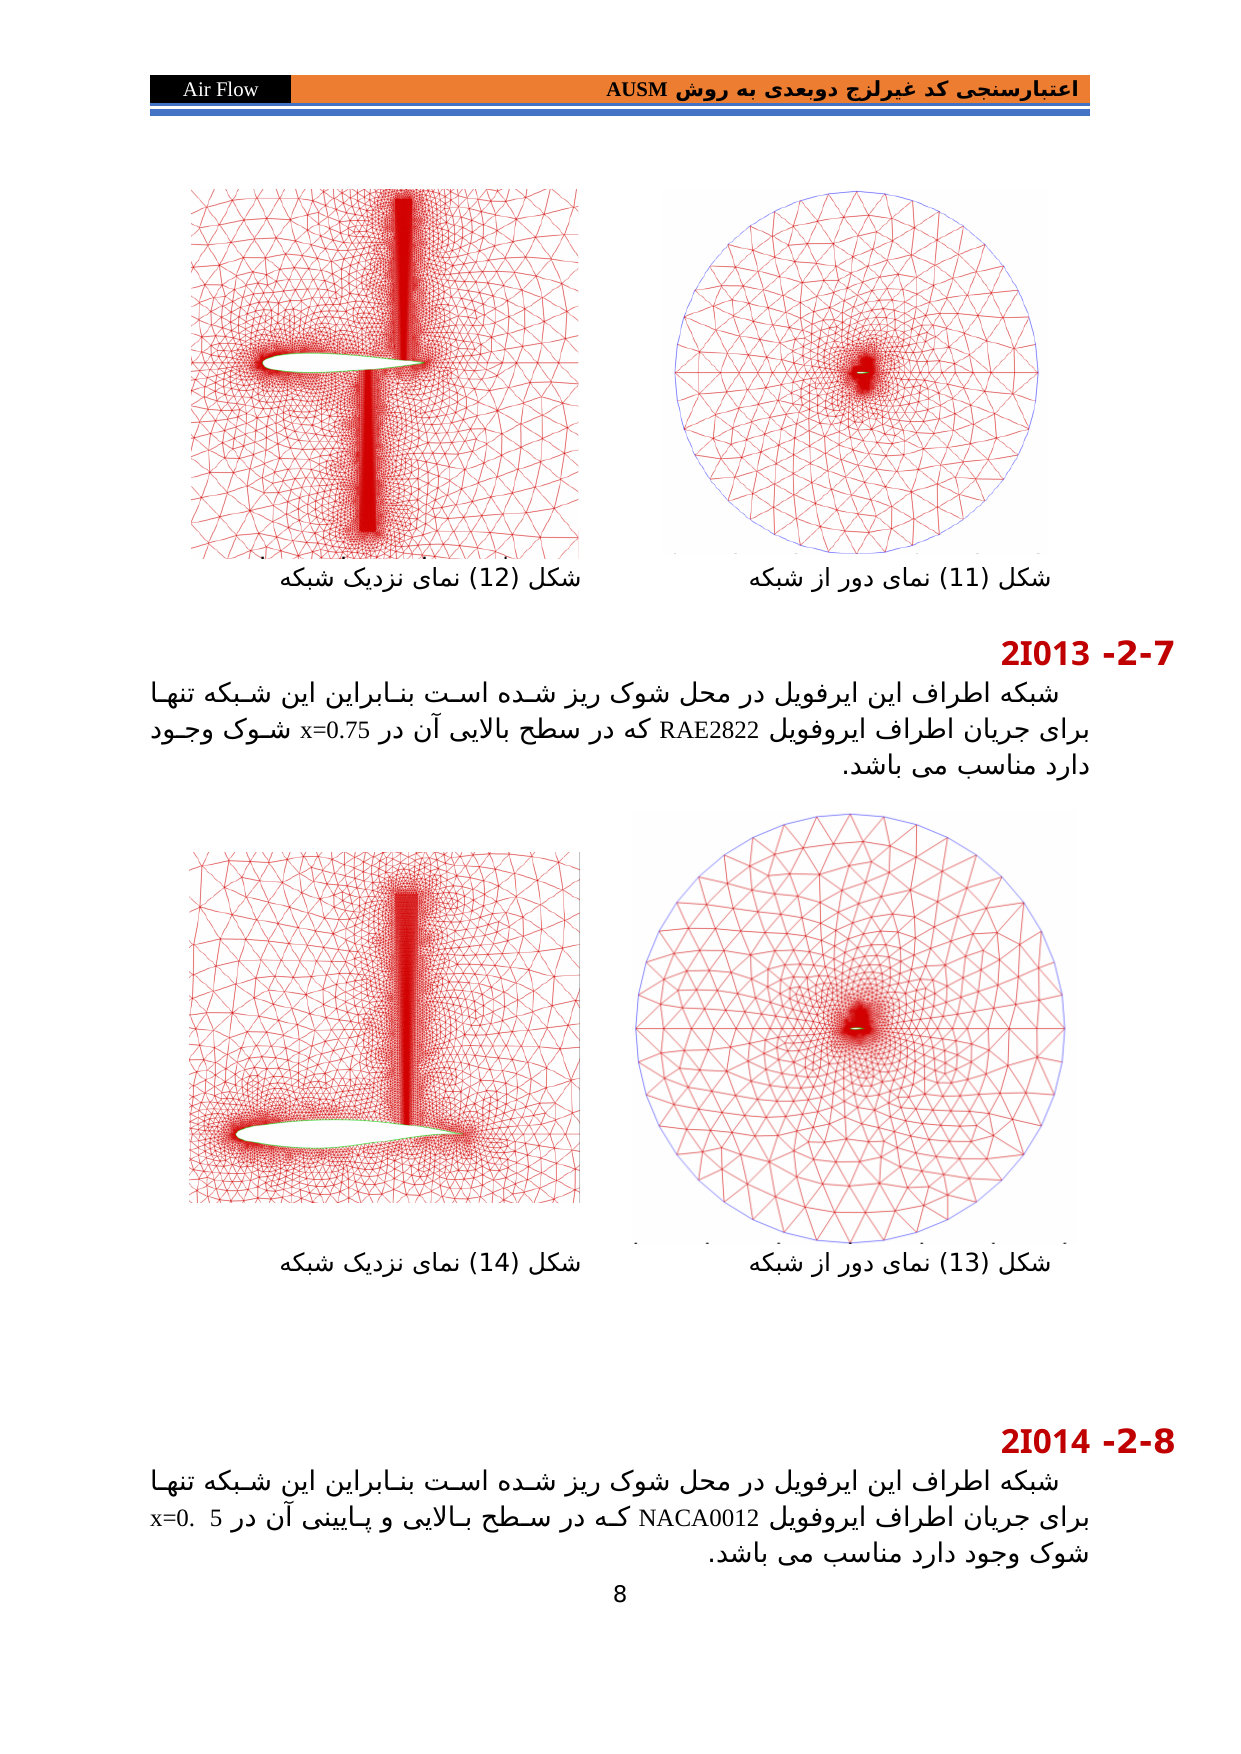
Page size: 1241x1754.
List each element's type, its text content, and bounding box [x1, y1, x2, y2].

table_cell نمای نزدیک شبکه [150, 1248, 619, 1315]
picture [660, 189, 1048, 554]
table_cell نمای نزدیک شبکه [150, 563, 619, 629]
picture [189, 852, 581, 1203]
subtitle 2I014 [150, 1418, 1090, 1463]
table_header [620, 189, 1089, 563]
table_header [620, 811, 1089, 1248]
table_header [150, 189, 619, 563]
text شبکه اطراف این ایرفویل در محل شوک ریز شده است بنابراین این شبکه تنها برای جریان اطراف ایروفویل RAE2822 که در سطح بالایی آن در x=0.75 شوک وجود دارد مناسب می باشد. [150, 677, 1090, 781]
text شبکه اطراف این ایرفویل در محل شوک ریز شده است بنابراین این شبکه تنها برای جریان اطراف ایروفویل NACA0012 که در سطح بالایی و پایینی آن در x=0. 5 شوک وجود دارد مناسب می باشد. [150, 1465, 1090, 1569]
subtitle 2I013 [150, 629, 1090, 675]
table_header [150, 811, 619, 1248]
table_cell نمای دور از شبکه [620, 1248, 1089, 1315]
picture [191, 189, 579, 559]
picture [631, 810, 1077, 1244]
table_cell نمای دور از شبکه [620, 563, 1089, 629]
